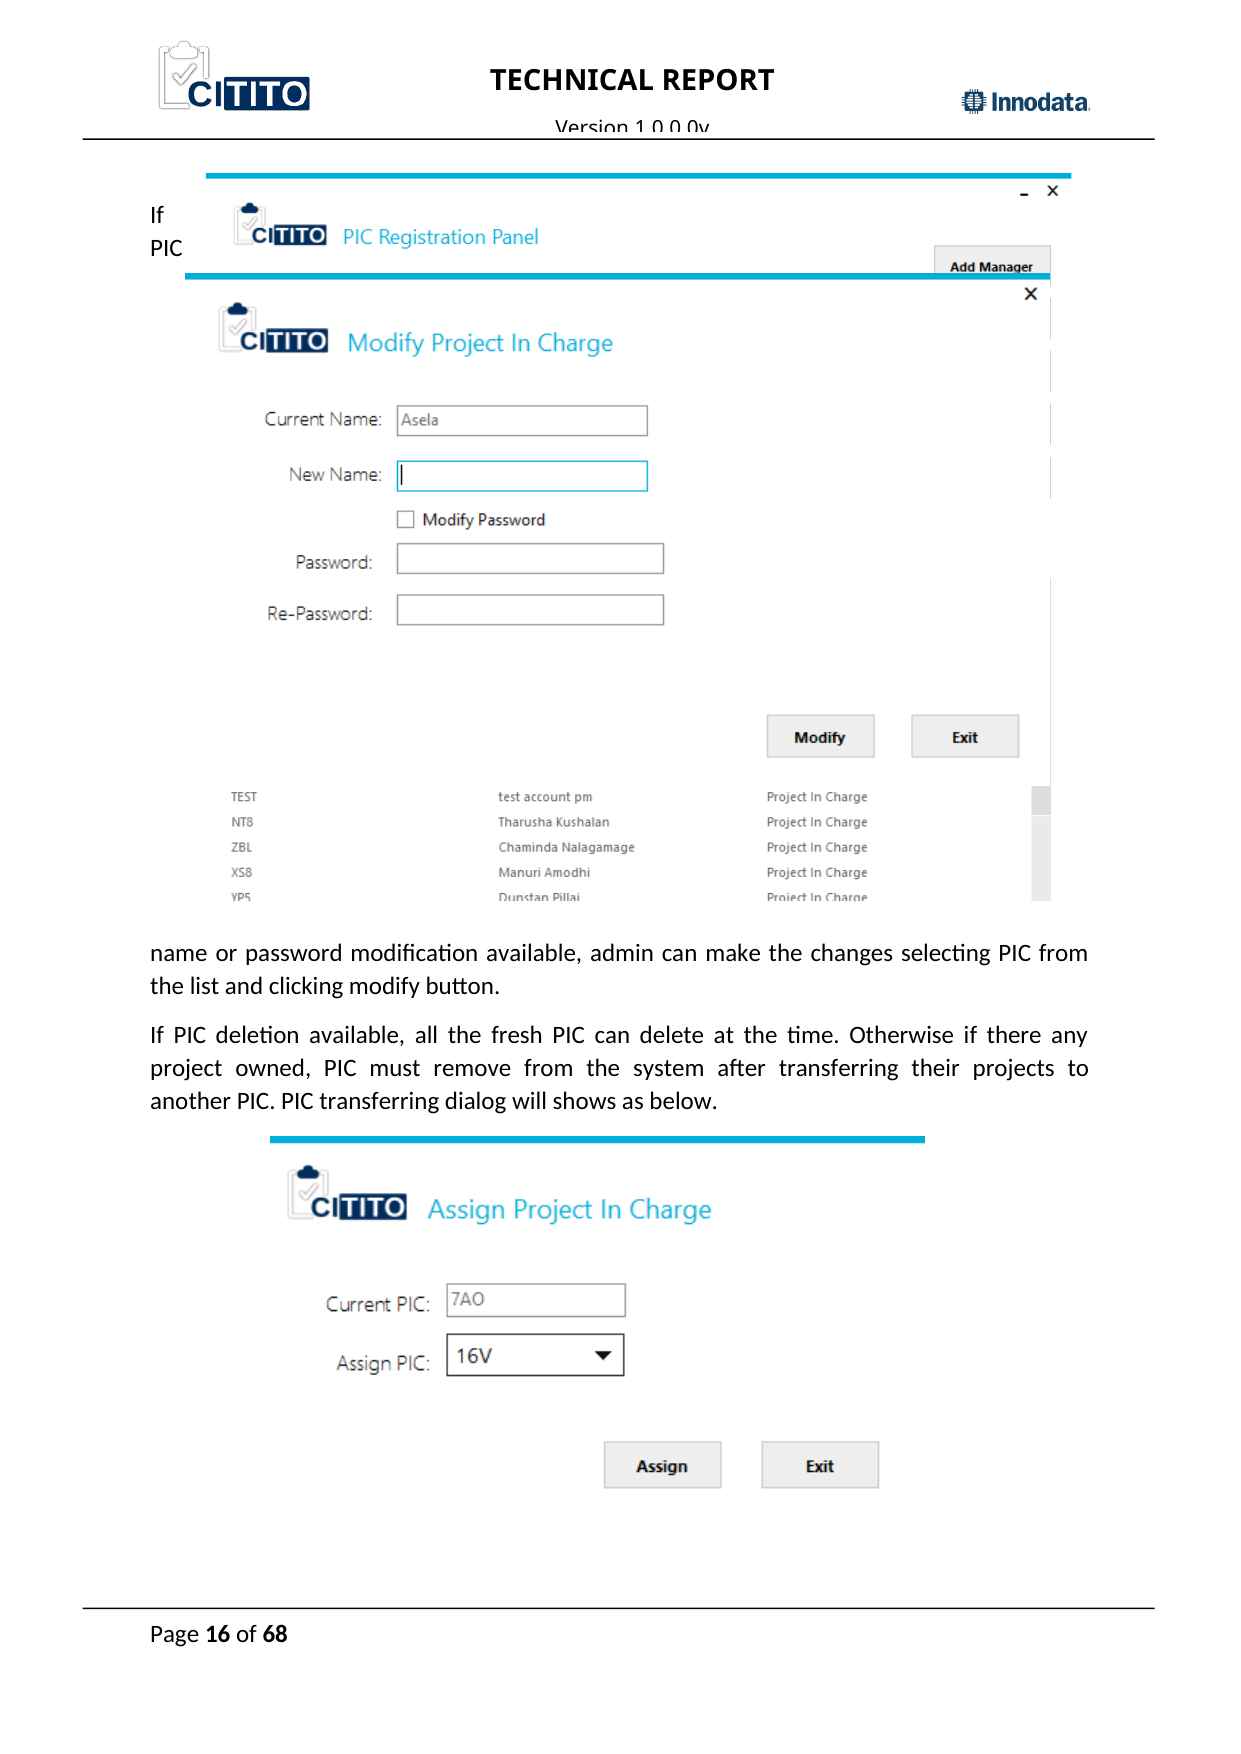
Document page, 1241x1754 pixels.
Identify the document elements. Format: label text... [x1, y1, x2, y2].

picture [150, 34, 313, 116]
picture [961, 89, 1091, 114]
text If PIC deletion available, all the fresh PIC can delete at the time. Otherwise if there any project owned, PIC must remove from the system after transferring their projects to another PIC. PIC transferring dialog will shows as below. [150, 1019, 1090, 1116]
picture [270, 1144, 925, 1524]
picture [185, 179, 1071, 921]
